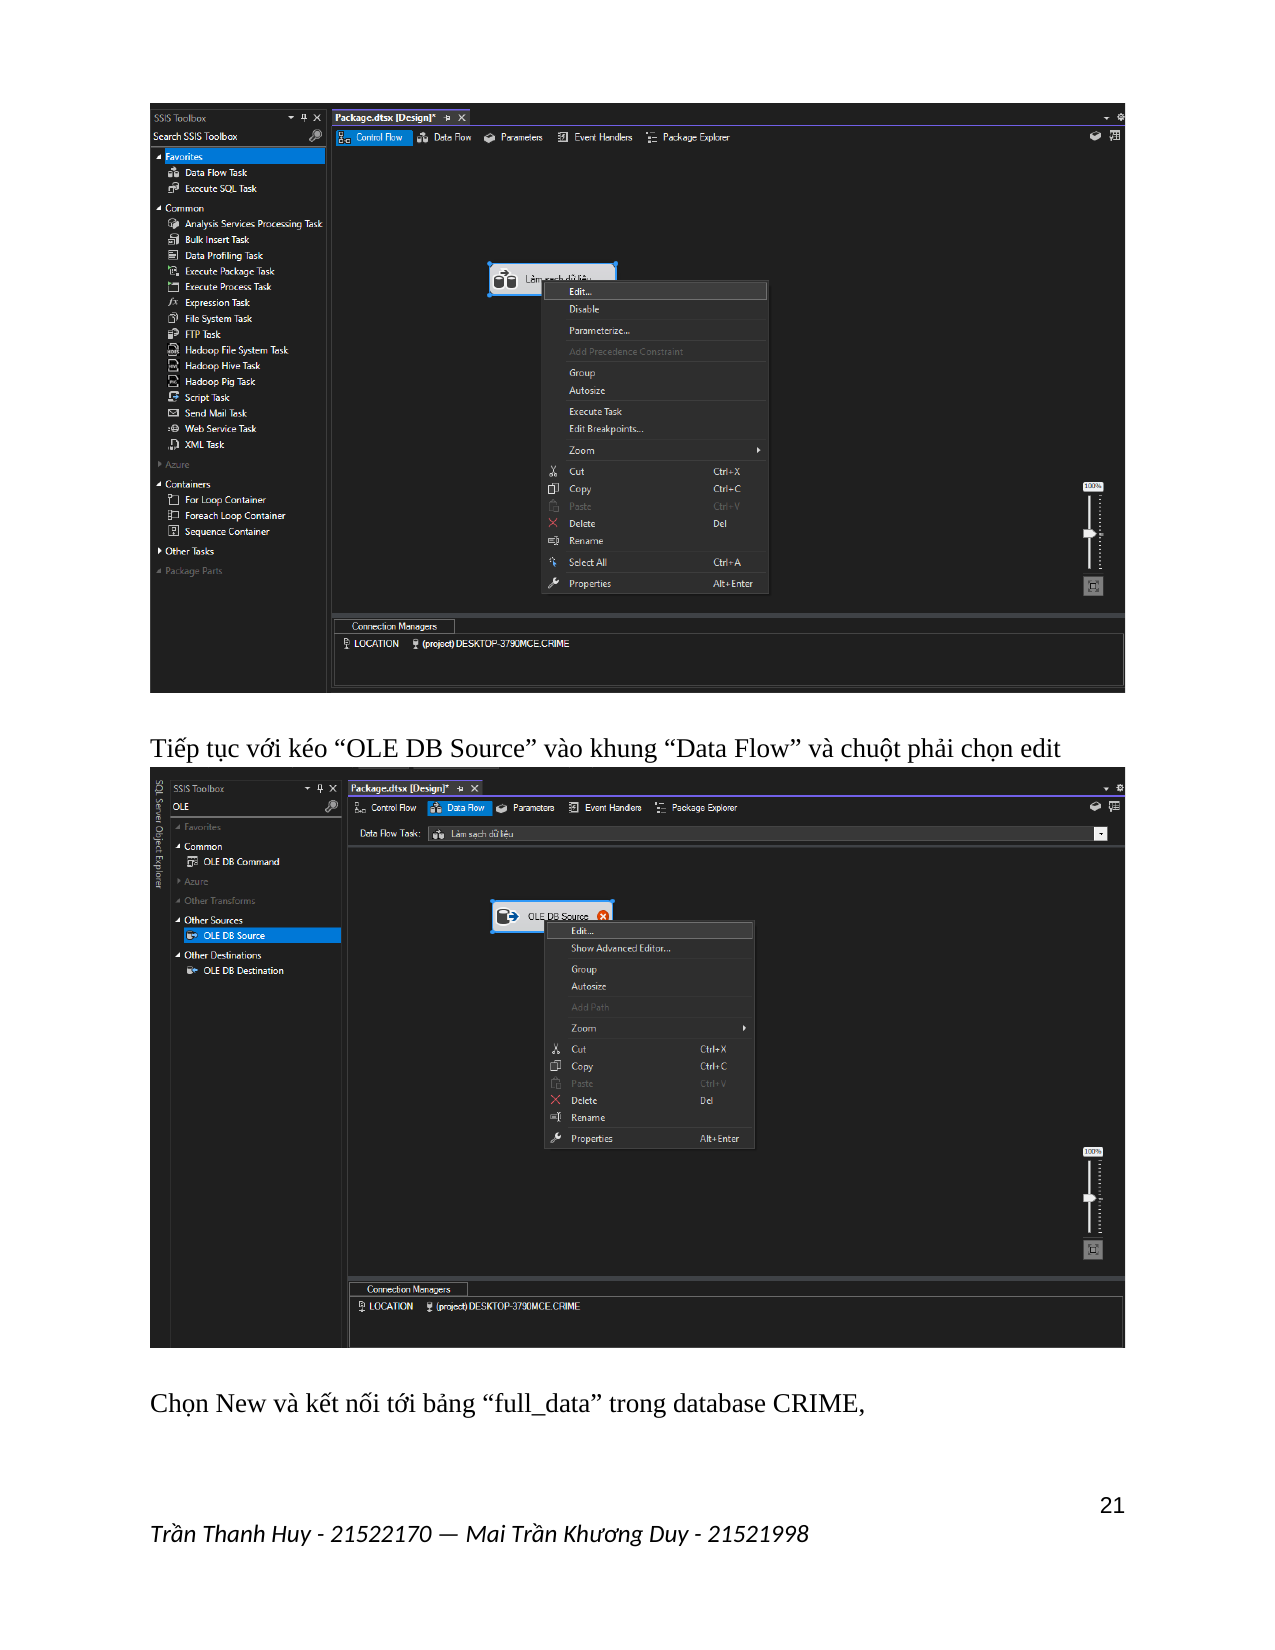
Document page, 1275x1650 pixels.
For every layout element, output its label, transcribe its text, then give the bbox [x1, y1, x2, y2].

picture [150, 103, 1125, 693]
picture [150, 767, 1125, 1348]
text Chọn New và kết nối tới bảng “full_data” trong database CRIME, [150, 1387, 1125, 1418]
text Tiếp tục với kéo “OLE DB Source” vào khung “Data Flow” và chuột phải chọn edit [150, 732, 1125, 763]
